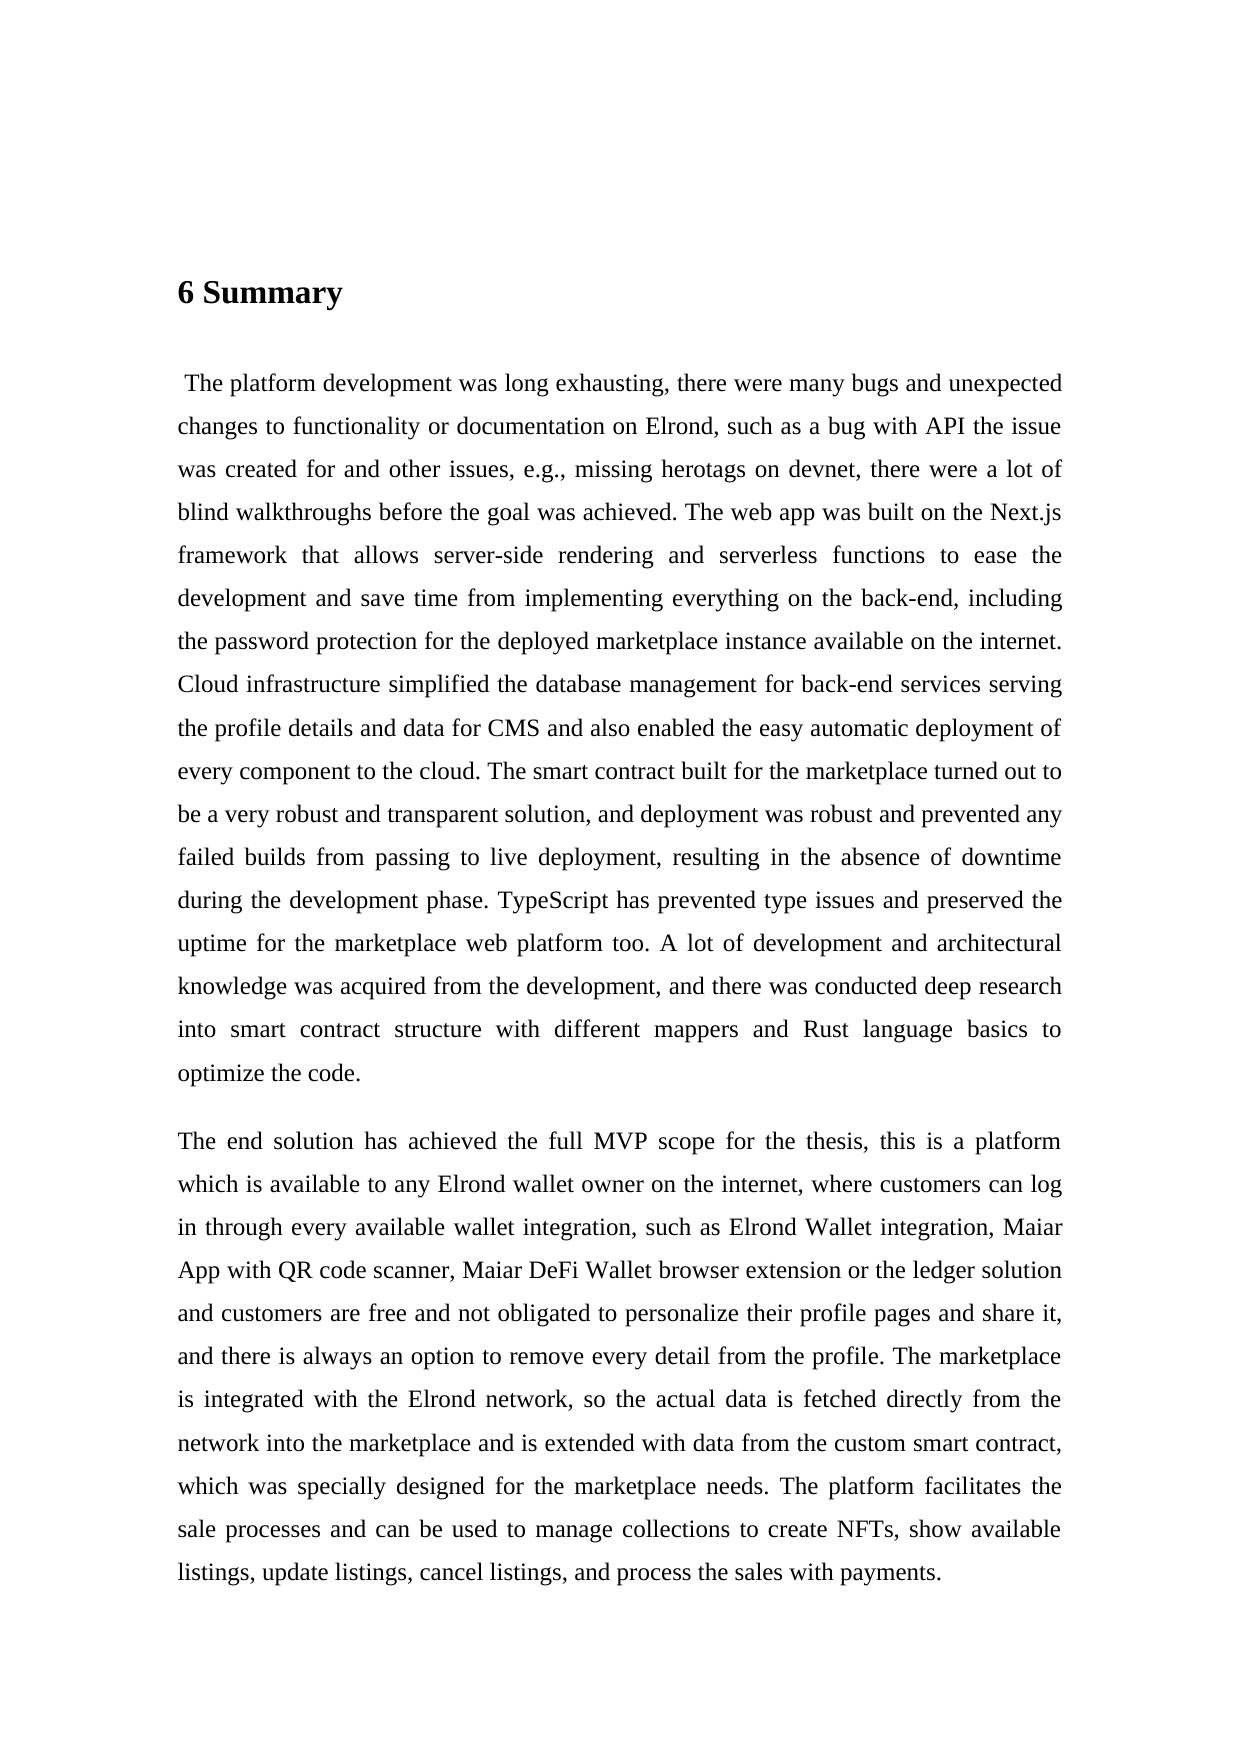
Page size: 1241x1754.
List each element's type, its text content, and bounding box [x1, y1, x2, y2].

subtitle Summary [177, 273, 1063, 311]
text The end solution has achieved the full MVP scope for the thesis, this is a platform which is available to any Elrond wallet owner on the internet, where customers can log in through every available wallet integration, such as Elrond Wallet integration, Maiar App with QR code scanner, Maiar DeFi Wallet browser extension or the ledger solution and customers are free and not obligated to personalize their profile pages and share it, and there is always an option to remove every detail from the profile. The marketplace is integrated with the Elrond network, so the actual data is fetched directly from the network into the marketplace and is extended with data from the custom smart contract, which was specially designed for the marketplace needs. The platform facilitates the sale processes and can be used to manage collections to create NFTs, show available listings, update listings, cancel listings, and process the sales with payments. [177, 1126, 1063, 1586]
text The platform development was long exhausting, there were many bugs and unexpected changes to functionality or documentation on Elrond, such as a bug with API the issue was created for and other issues, e.g., missing herotags on devnet, there were a lot of blind walkthroughs before the goal was achieved. The web app was built on the Next.js framework that allows server-side rendering and serverless functions to ease the development and save time from implementing everything on the back-end, including the password protection for the deployed marketplace instance available on the internet. Cloud infrastructure simplified the database management for back-end services serving the profile details and data for CMS and also enabled the easy automatic deployment of every component to the cloud. The smart contract built for the marketplace turned out to be a very robust and transparent solution, and deployment was robust and prevented any failed builds from passing to live deployment, resulting in the absence of downtime during the development phase. TypeScript has prevented type issues and preserved the uptime for the marketplace web platform too. A lot of development and architectural knowledge was acquired from the development, and there was conducted deep research into smart contract structure with different mappers and Rust language basics to optimize the code. [177, 368, 1063, 1086]
